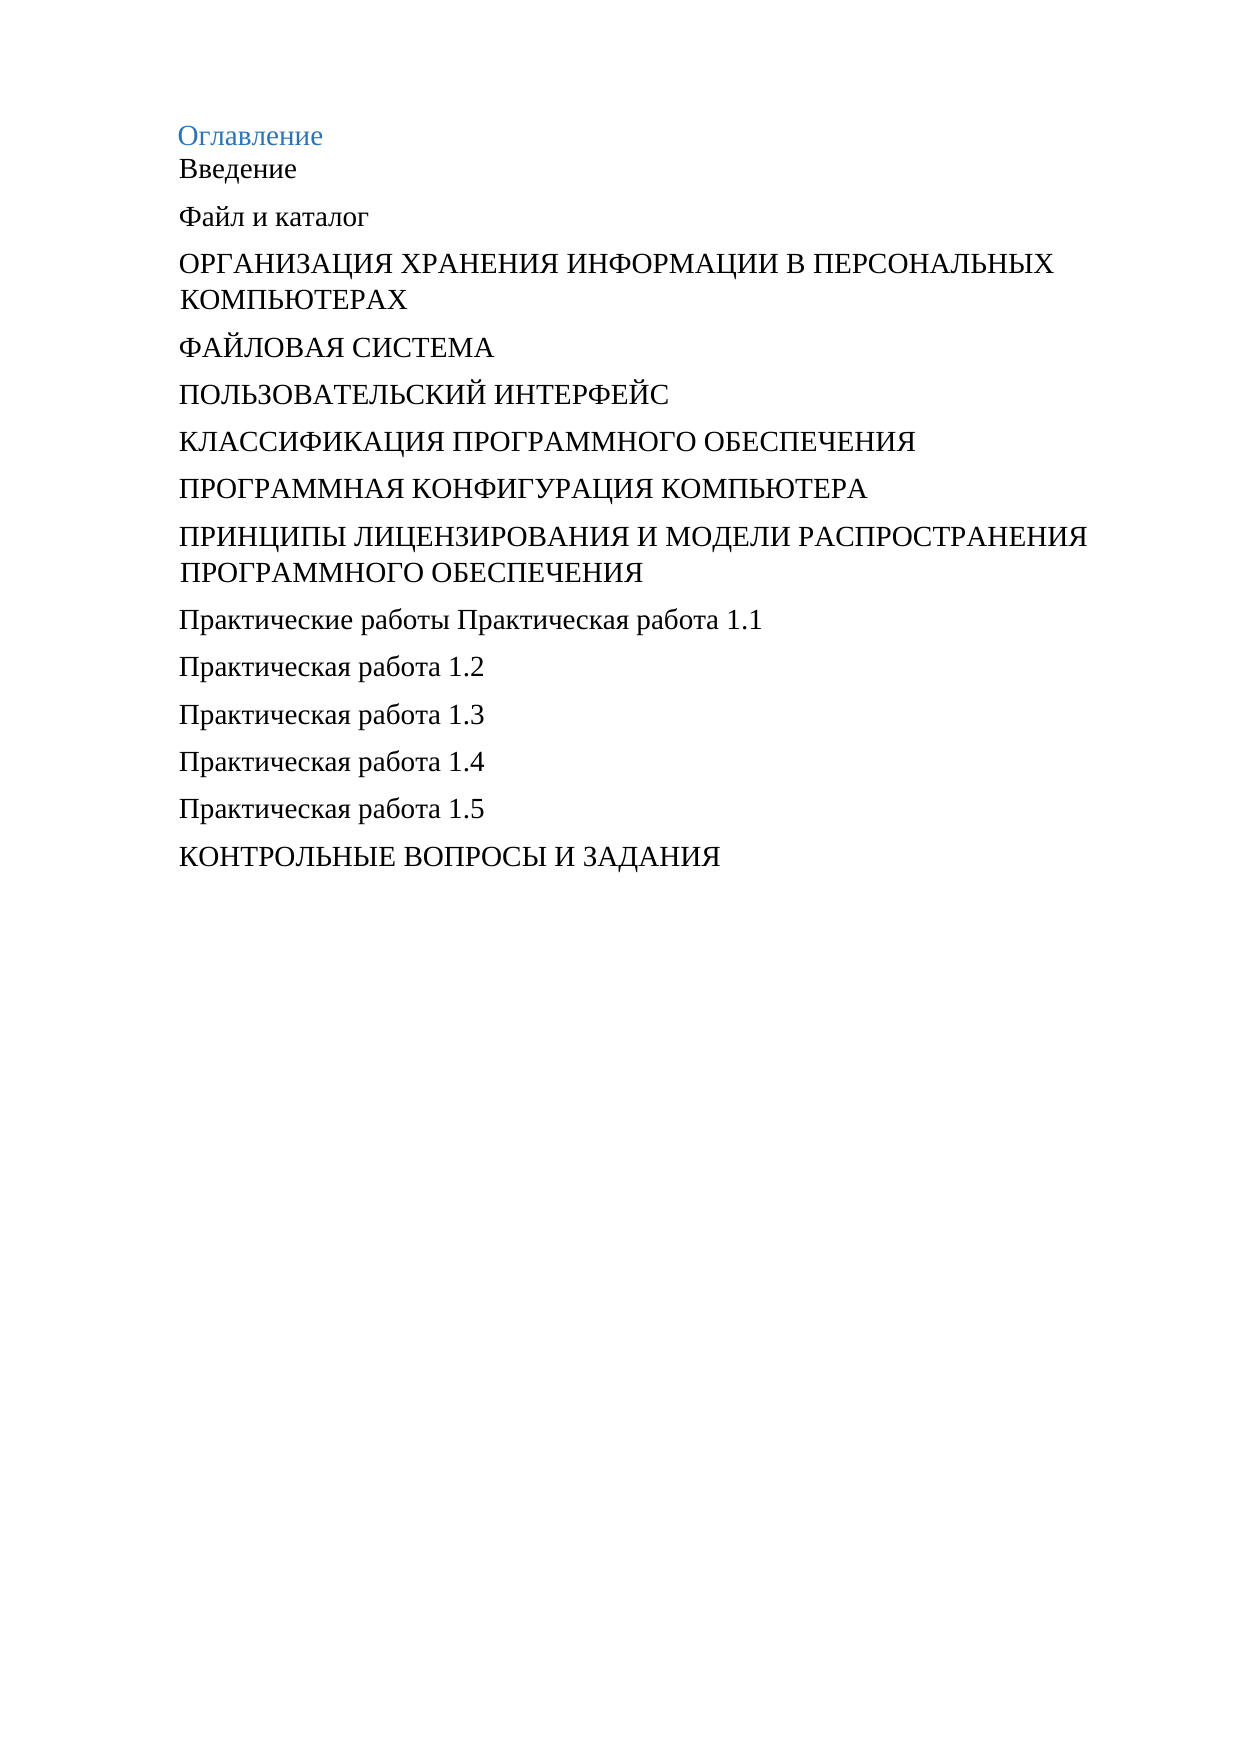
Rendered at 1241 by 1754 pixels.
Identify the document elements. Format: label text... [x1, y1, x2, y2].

text Оглавление [177, 118, 1152, 152]
